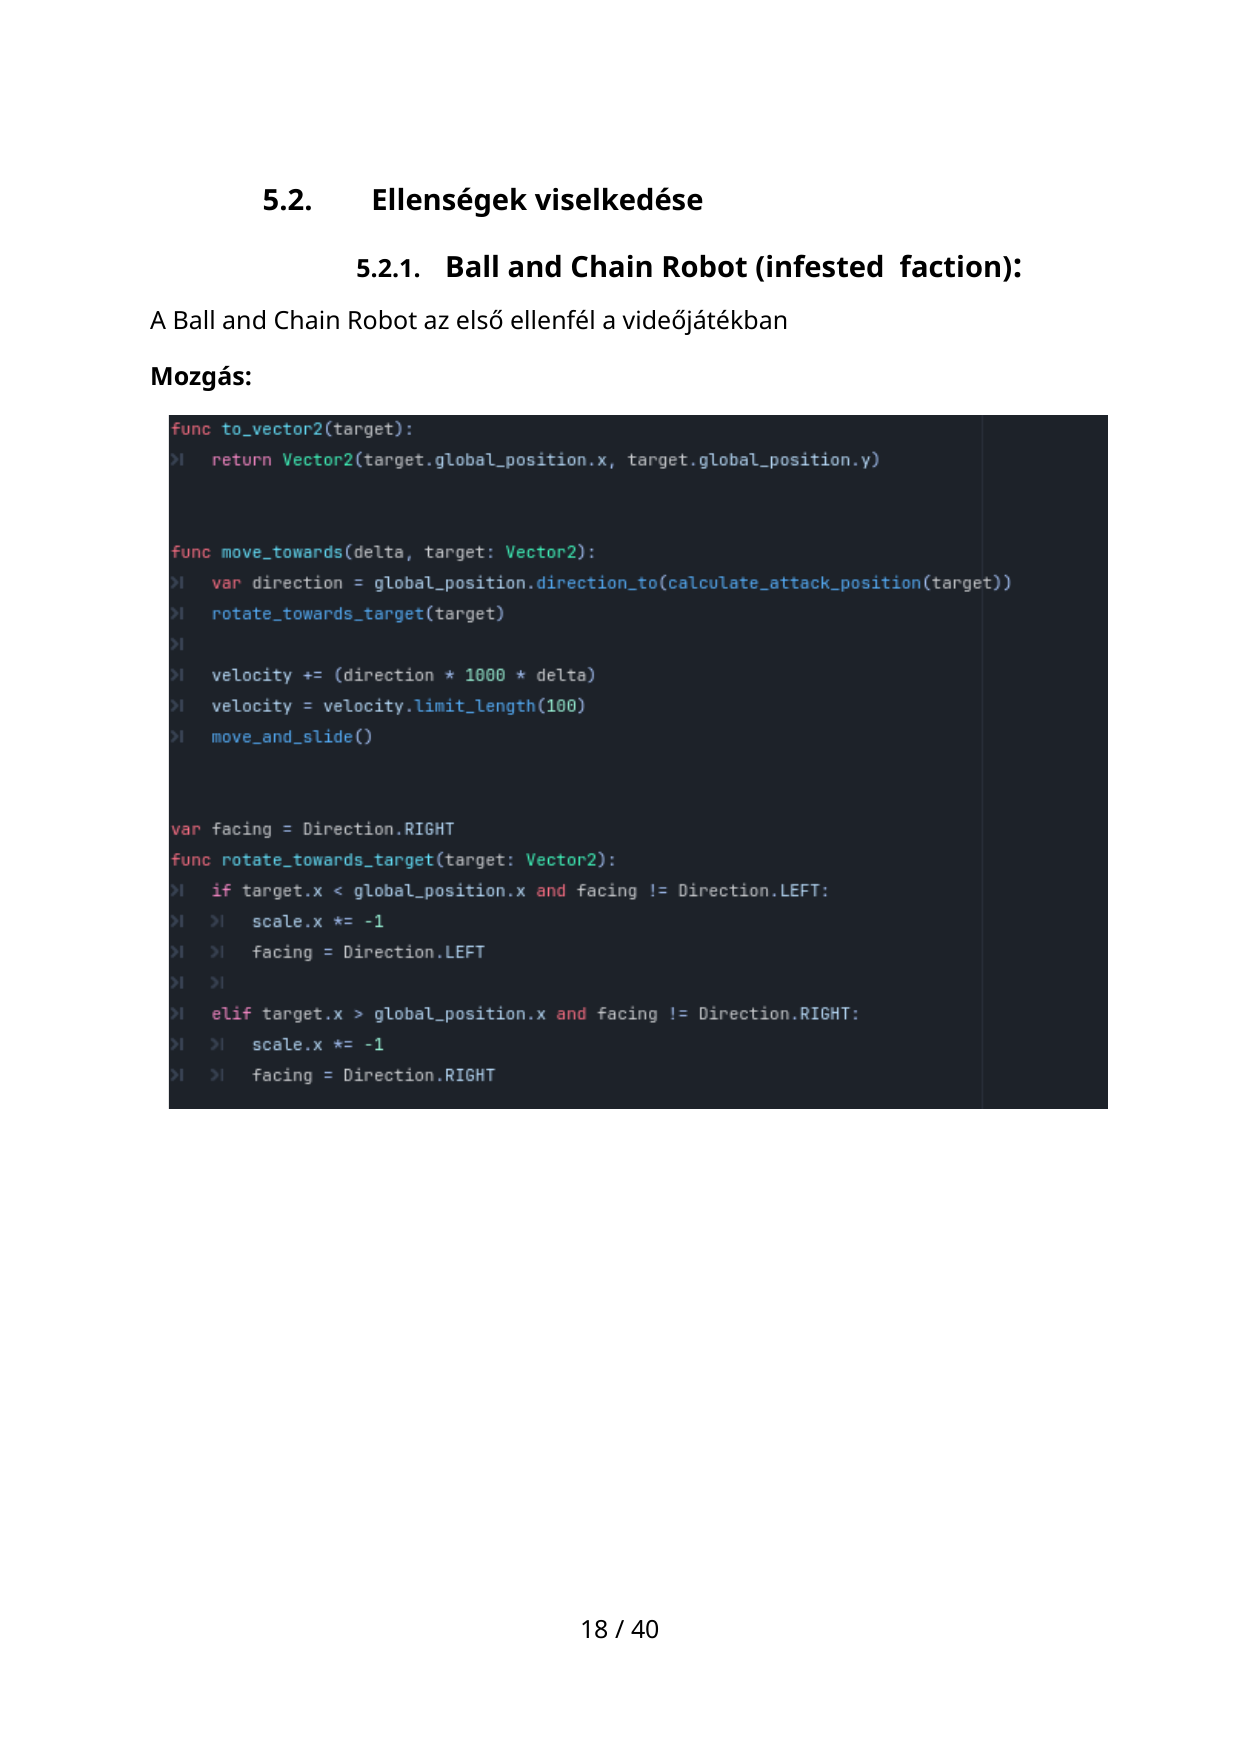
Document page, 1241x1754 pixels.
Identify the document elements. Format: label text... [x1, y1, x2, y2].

text Mozgás: [150, 359, 1090, 393]
subtitle Ball and Chain Robot (infested faction): [356, 242, 1090, 287]
subtitle Ellenségek viselkedése [262, 179, 1090, 219]
text A Ball and Chain Robot az első ellenfél a videőjátékban [150, 303, 1090, 337]
